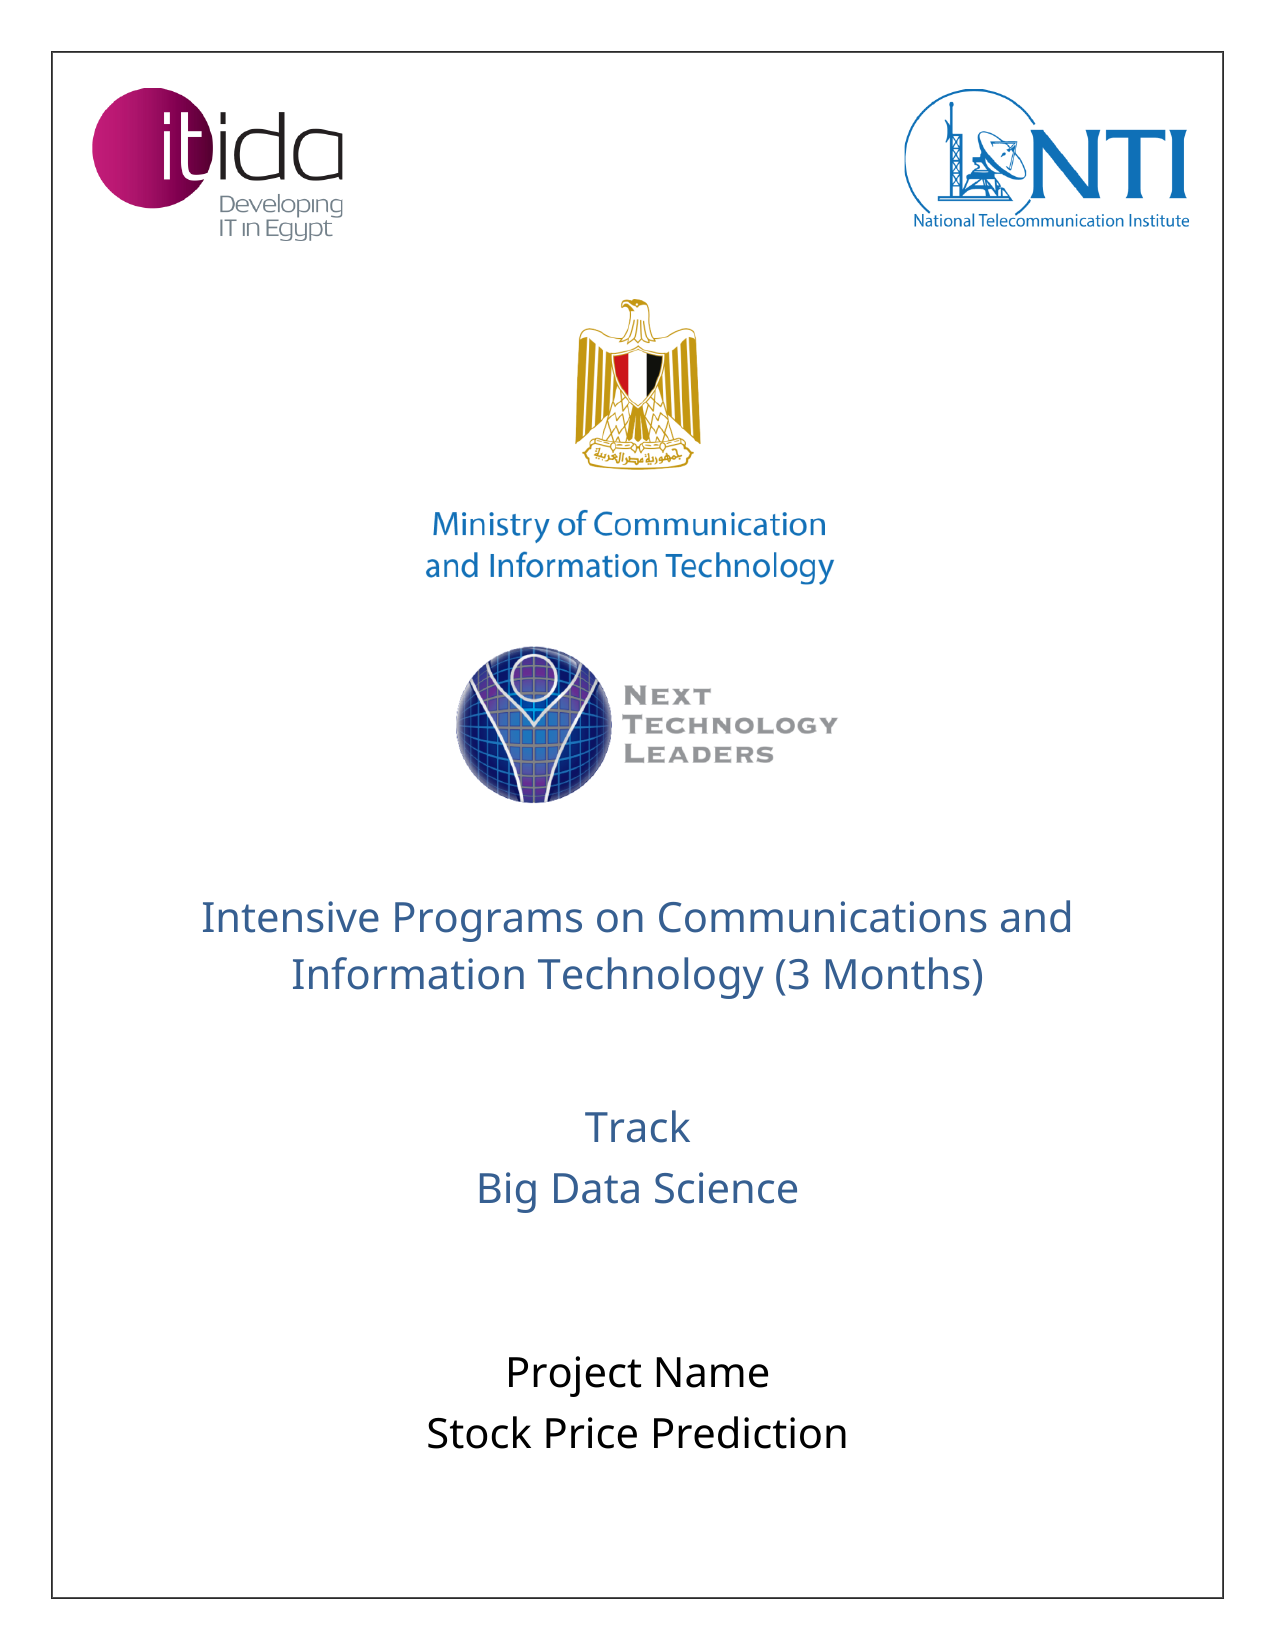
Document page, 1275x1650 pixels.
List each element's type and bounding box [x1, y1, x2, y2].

picture [451, 631, 846, 814]
picture [904, 89, 1190, 231]
picture [92, 88, 343, 241]
picture [418, 299, 840, 585]
